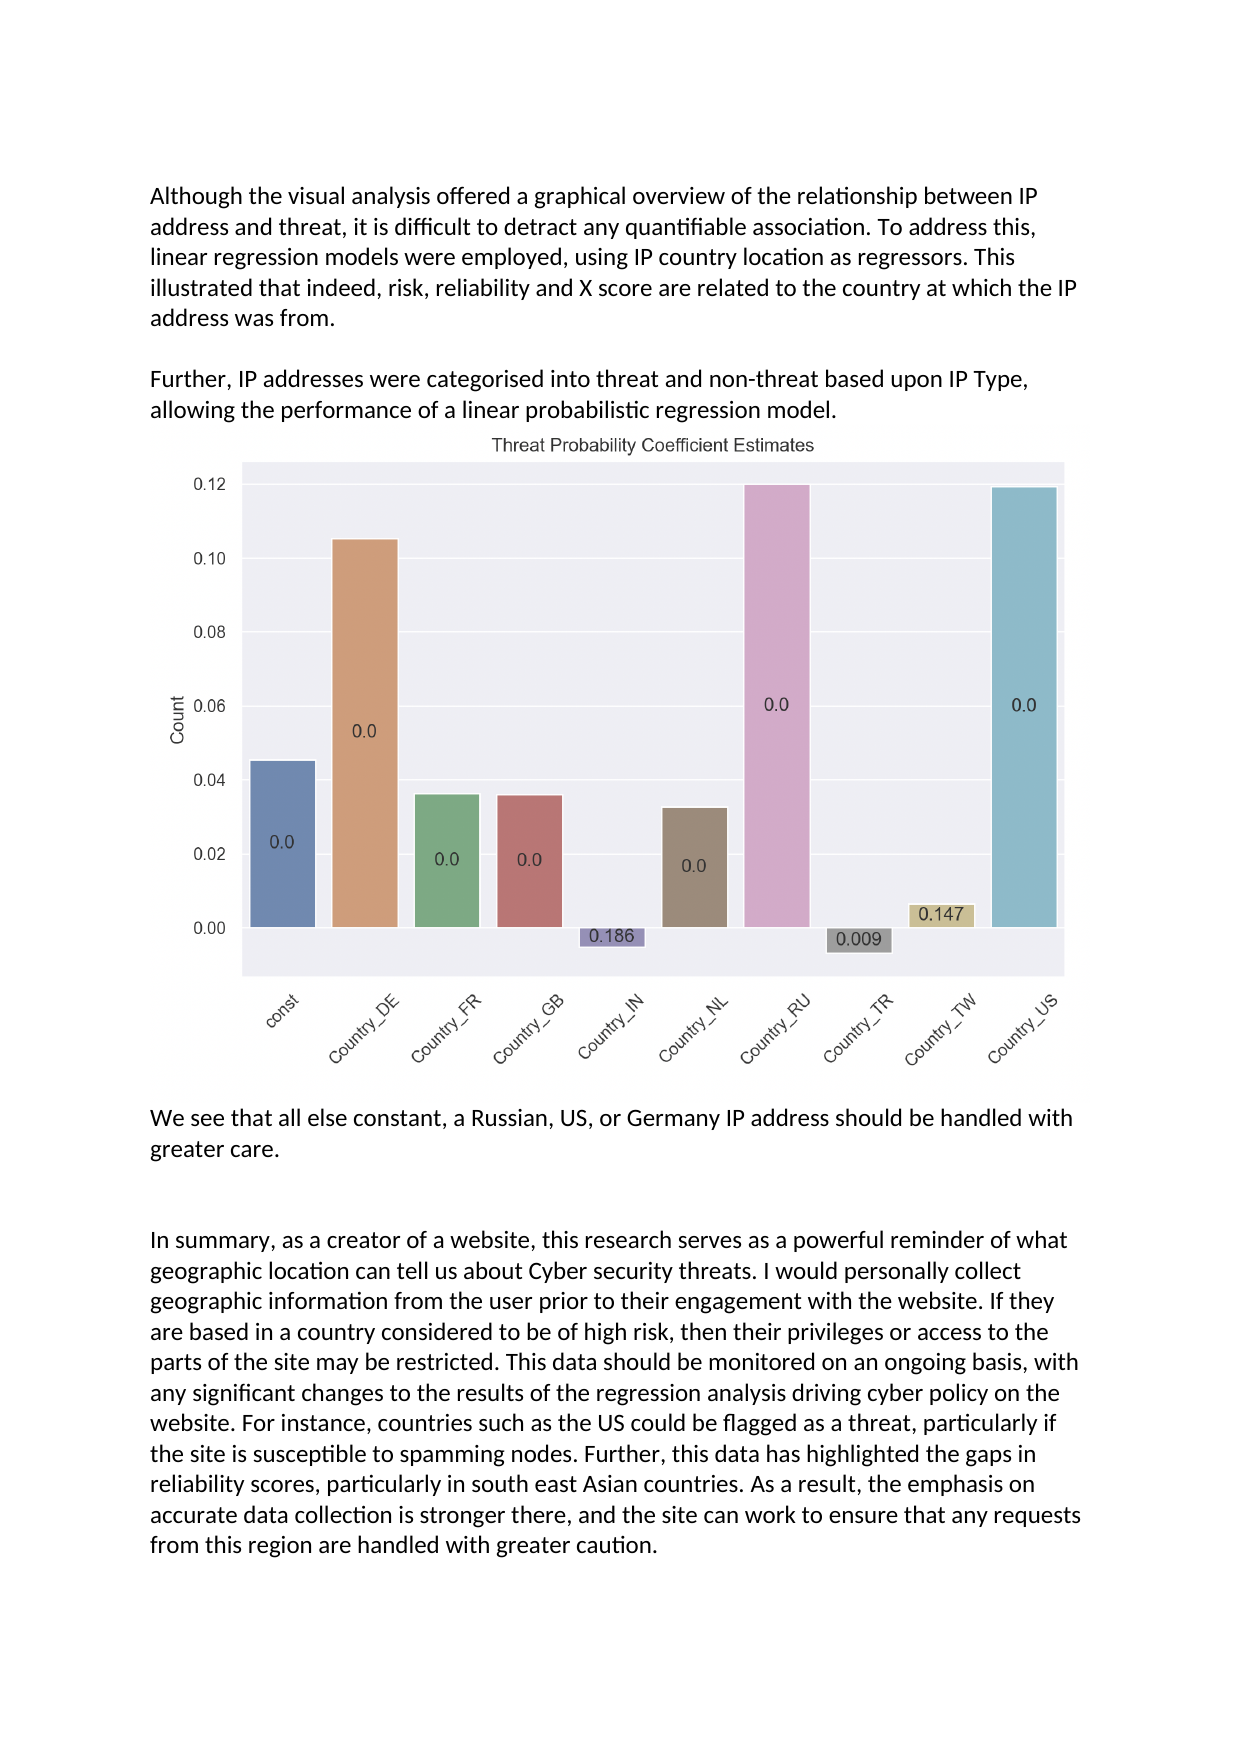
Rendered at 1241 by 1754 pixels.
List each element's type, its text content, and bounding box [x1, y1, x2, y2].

text Although the visual analysis offered a graphical overview of the relationship between IP address and threat, it is difficult to detract any quantifiable association. To address this, linear regression models were employed, using IP country location as regressors. This illustrated that indeed, risk, reliability and X score are related to the country at which the IP address was from. [150, 181, 1090, 333]
text We see that all else constant, a Russian, US, or Germany IP address should be handled with greater care. [150, 1103, 1090, 1163]
text In summary, as a creator of a website, this research serves as a powerful reminder of what geographic location can tell us about Cyber security threats. I would personally collect geographic information from the user prior to their engagement with the website. If they are based in a country considered to be of high risk, then their privileges or access to the parts of the site may be restricted. This data should be monitored on an ongoing basis, with any significant changes to the results of the regression analysis driving cyber policy on the website. For instance, countries such as the US could be flagged as a threat, particularly if the site is susceptible to spamming nodes. Further, this data has highlighted the gaps in reliability scores, particularly in south east Asian countries. As a result, the emphasis on accurate data collection is stronger there, and the site can work to ensure that any requests from this region are handled with greater caution. [150, 1224, 1090, 1560]
text Further, IP addresses were categorised into threat and non-threat based upon IP Type, allowing the performance of a linear probabilistic regression model. [150, 364, 1090, 424]
picture [150, 424, 1091, 1103]
